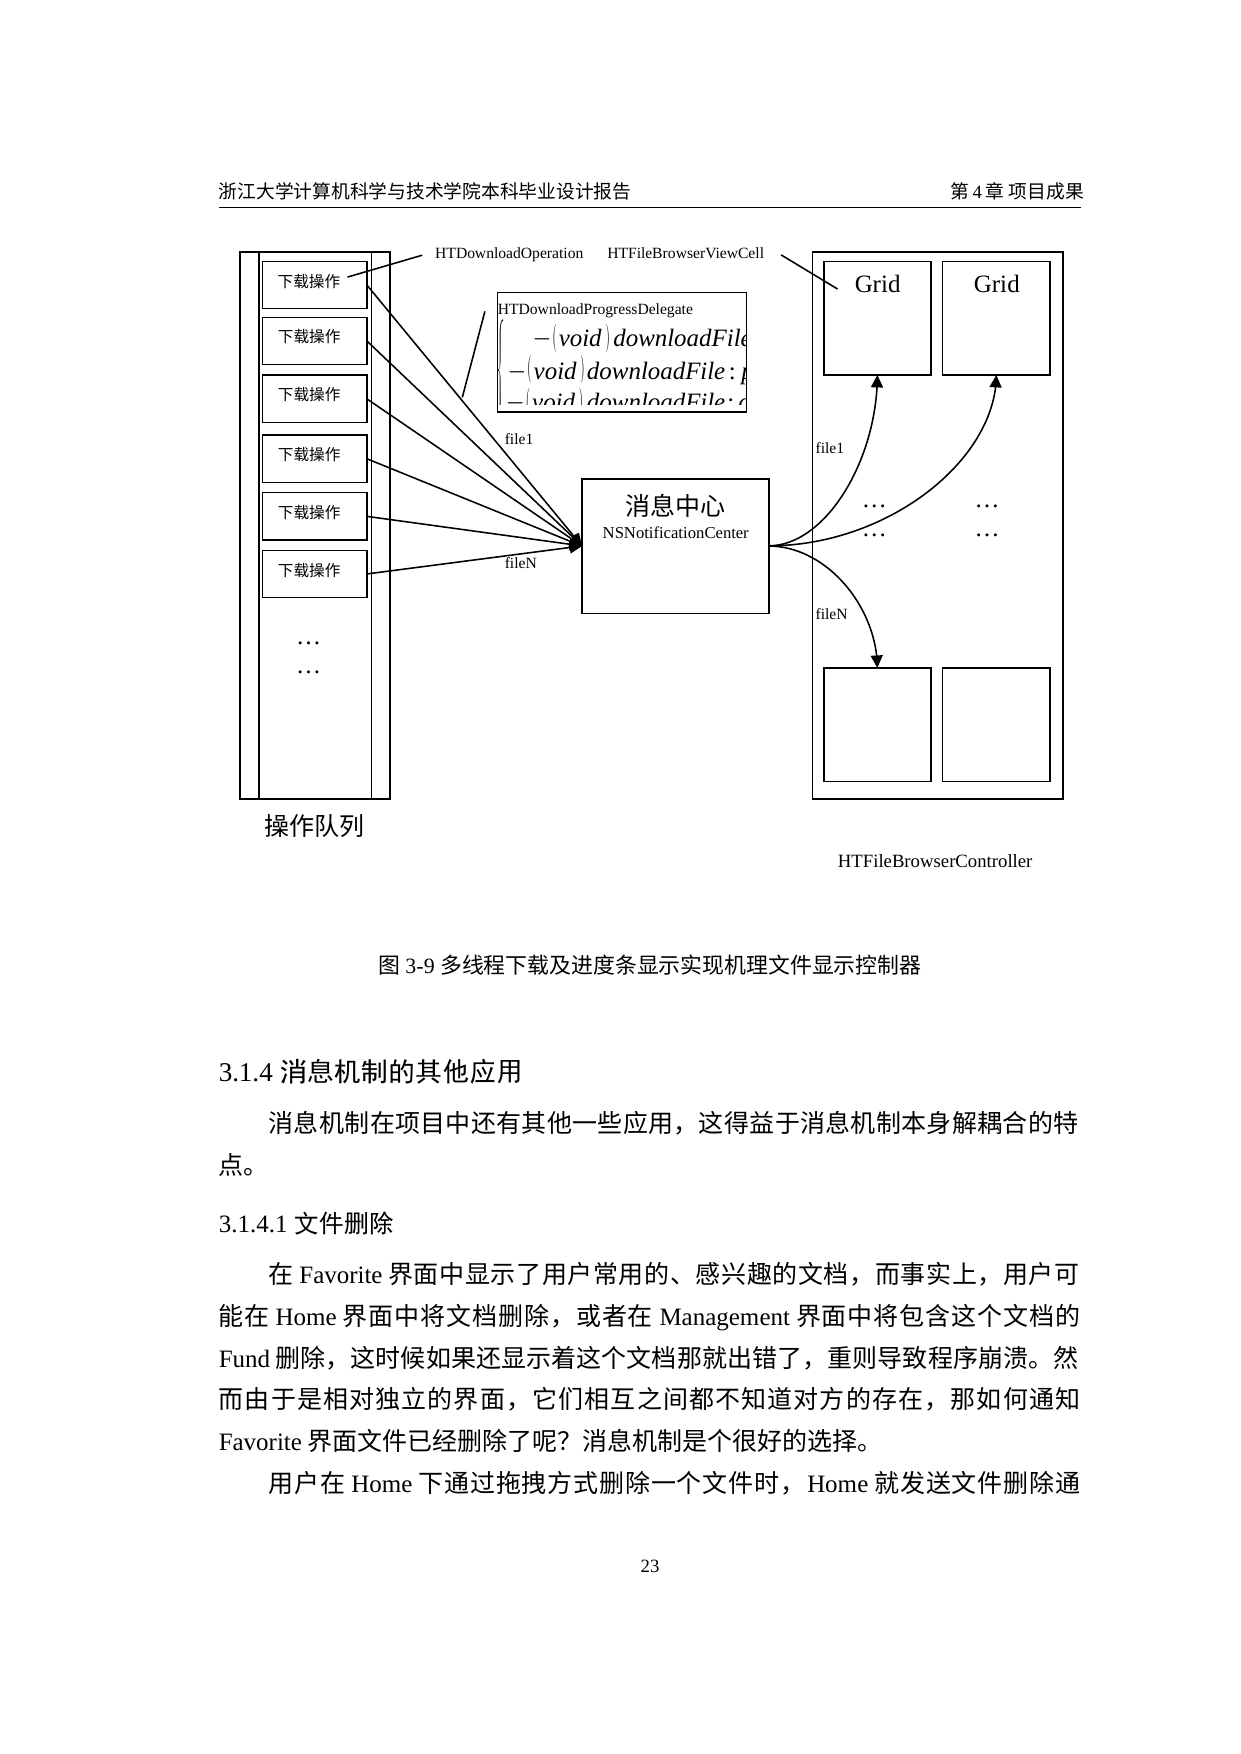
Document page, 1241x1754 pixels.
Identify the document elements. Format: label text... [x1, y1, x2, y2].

text 在Favorite界面中显示了用户常用的、感兴趣的文档，而事实上，用户可能在Home界面中将文档删除，或者在Management界面中将包含这个文档的Fund删除，这时候如果还显示着这个文档那就出错了，重则导致程序崩溃。然而由于是相对独立的界面，它们相互之间都不知道对方的存在，那如何通知Favorite界面文件已经删除了呢？消息机制是个很好的选择。 [218, 1251, 1081, 1459]
text 消息机制的其他应用 [218, 1054, 1081, 1087]
text 消息机制在项目中还有其他一些应用，这得益于消息机制本身解耦合的特点。 [218, 1099, 1081, 1183]
text 文件删除 [218, 1208, 1081, 1238]
